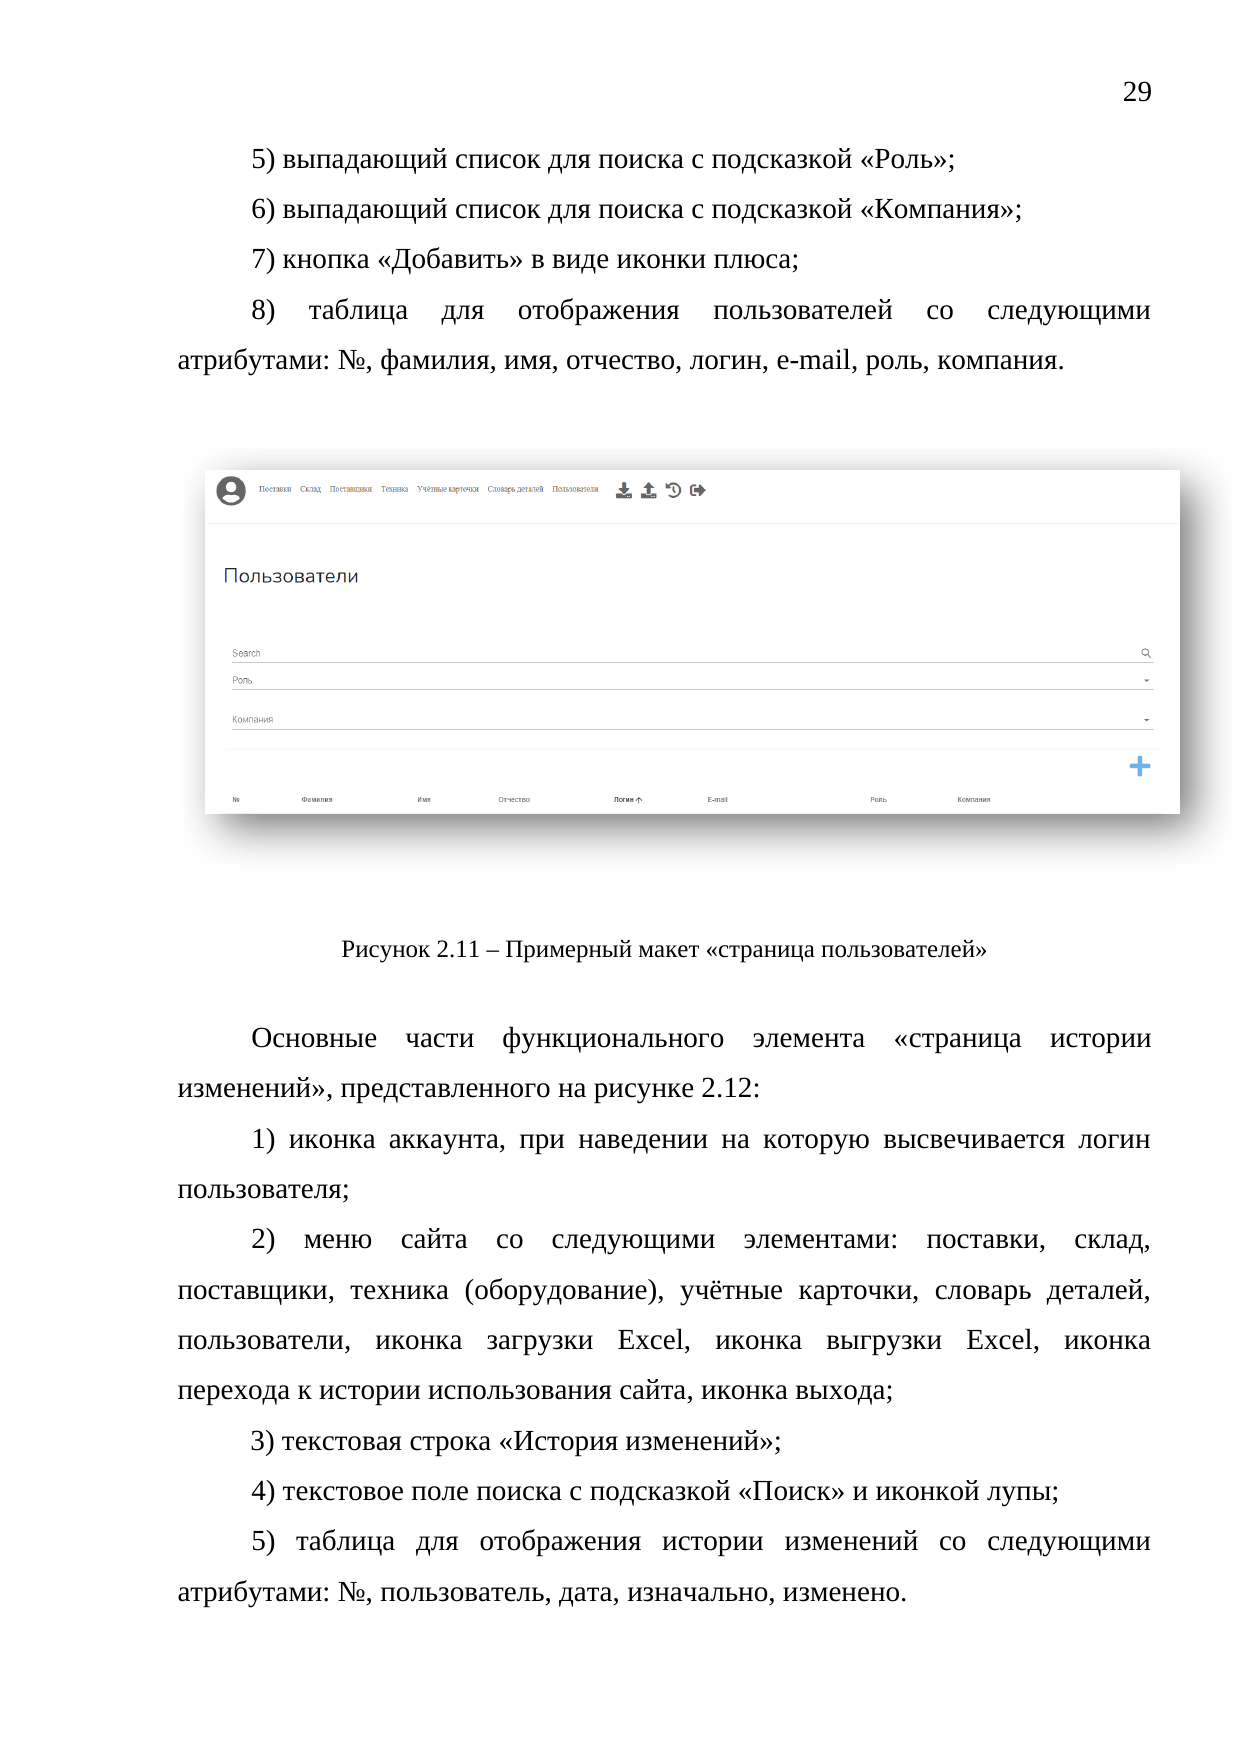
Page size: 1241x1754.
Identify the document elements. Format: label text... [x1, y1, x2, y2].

text Основные части функционального элемента «страница истории изменений», представленного на рисунке 2.12: [177, 1020, 1152, 1104]
text 1) иконка аккаунта, при наведении на которую высвечивается логин пользователя; [177, 1121, 1152, 1205]
text 2) меню сайта со следующими элементами: поставки, склад, поставщики, техника (оборудование), учётные карточки, словарь деталей, пользователи, иконка загрузки Excel, иконка выгрузки Excel, иконка перехода к истории использования сайта, иконка выхода; 3) текстовая строка «История изменений»; [177, 1222, 1152, 1456]
text 6) выпадающий список для поиска с подсказкой «Компания»; [177, 191, 1152, 225]
text 5) таблица для отображения истории изменений со следующими атрибутами: №, пользователь, дата, изначально, изменено. [177, 1523, 1152, 1607]
text 8) таблица для отображения пользователей со следующими атрибутами: №, фамилия, имя, отчество, логин, e-mail, роль, компания. [177, 292, 1152, 376]
text 7) кнопка «Добавить» в виде иконки плюса; [177, 241, 1152, 275]
picture [205, 470, 1180, 814]
text 4) текстовое поле поиска с подсказкой «Поиск» и иконкой лупы; [177, 1473, 1152, 1507]
text 5) выпадающий список для поиска с подсказкой «Роль»; [177, 141, 1152, 174]
text Рисунок 2.11 – Примерный макет «страница пользователей» [177, 934, 1152, 963]
